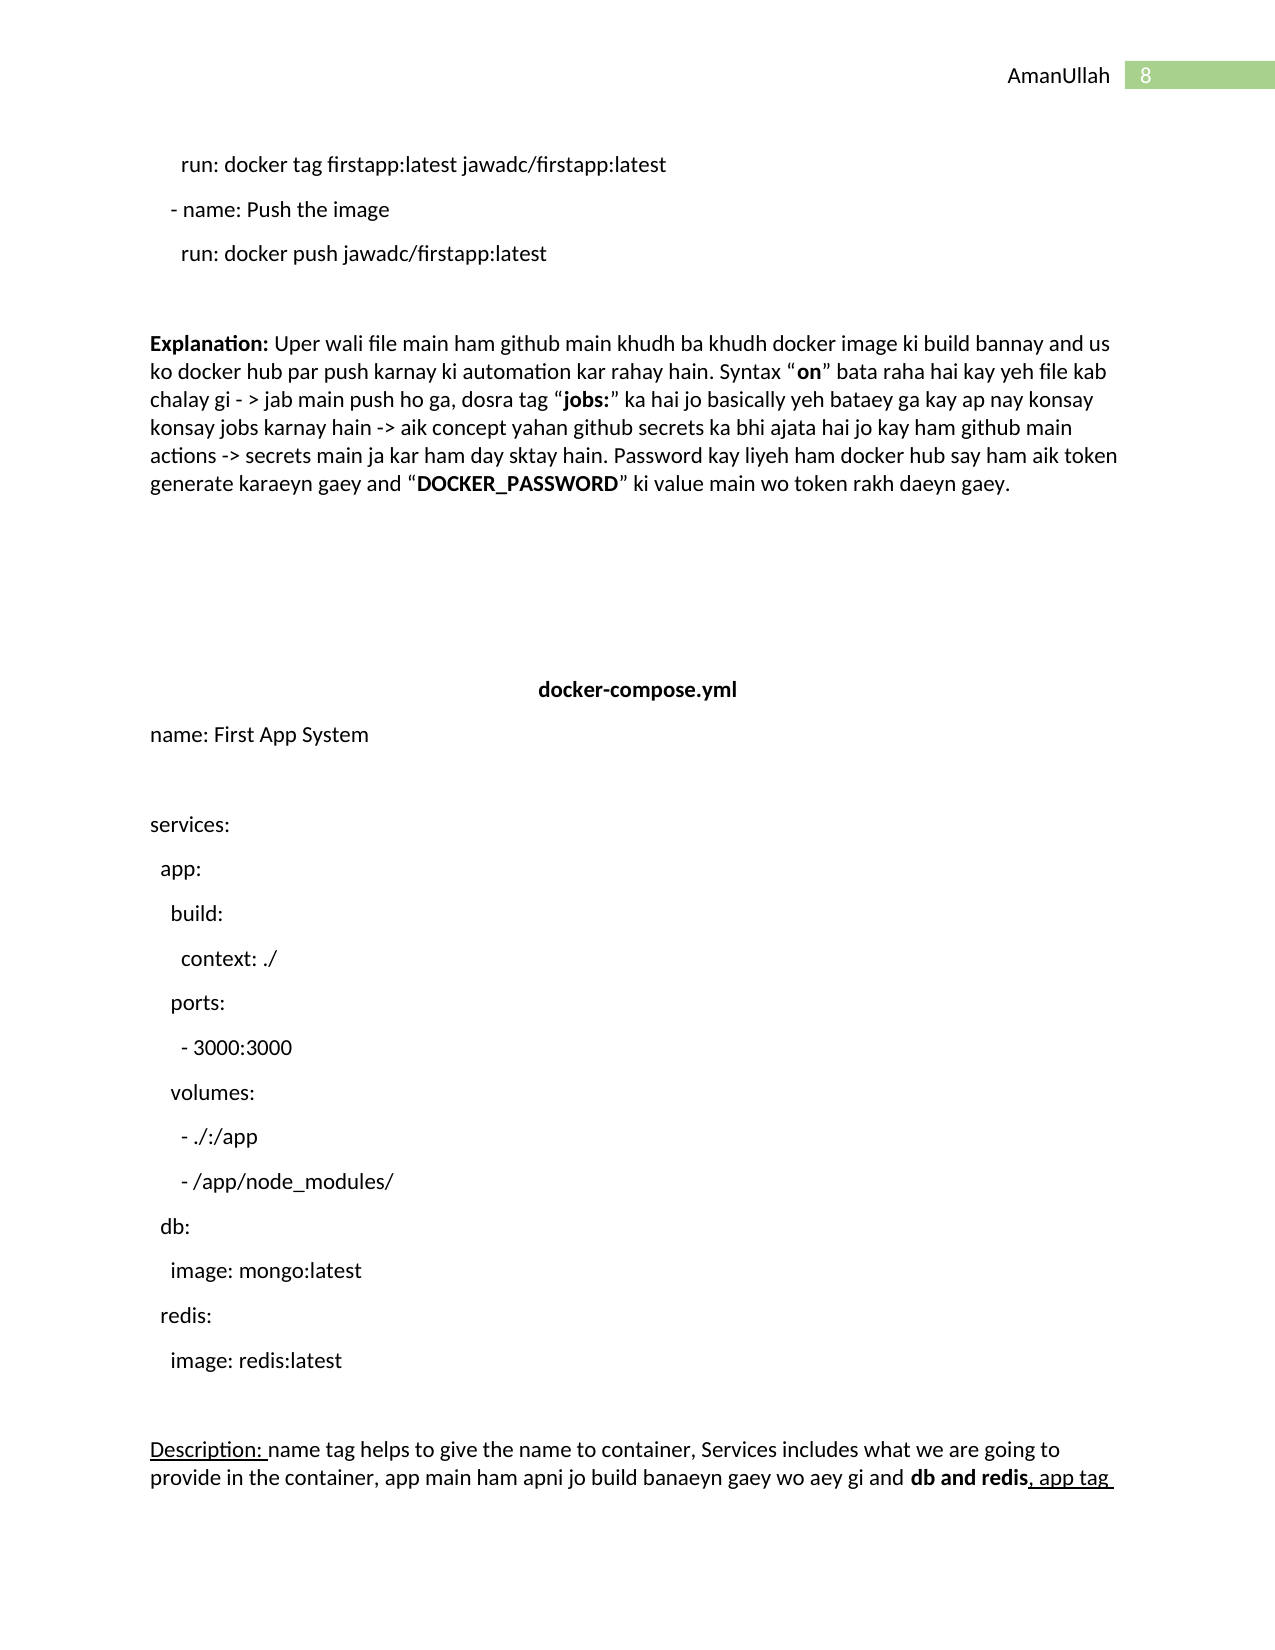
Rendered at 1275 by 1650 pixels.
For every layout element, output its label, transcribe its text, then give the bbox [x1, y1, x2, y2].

text run: docker tag firstapp:latest jawadc/firstapp:latest [150, 150, 1125, 178]
text - 3000:3000 [150, 1033, 1125, 1061]
text Explanation: Uper wali file main ham github main khudh ba khudh docker image ki build bannay and us ko docker hub par push karnay ki automation kar rahay hain. Syntax “on” bata raha hai kay yeh file kab chalay gi - > jab main push ho ga, dosra tag “jobs:” ka hai jo basically yeh bataey ga kay ap nay konsay konsay jobs karnay hain -> aik concept yahan github secrets ka bhi ajata hai jo kay ham github main actions -> secrets main ja kar ham day sktay hain. Password kay liyeh ham docker hub say ham aik token generate karaeyn gaey and “DOCKER_PASSWORD” ki value main wo token rakh daeyn gaey. [150, 329, 1125, 497]
text app: [150, 854, 1125, 882]
text services: [150, 810, 1125, 838]
text - /app/node_modules/ [150, 1167, 1125, 1195]
text - name: Push the image [150, 195, 1125, 223]
text run: docker push jawadc/firstapp:latest [150, 239, 1125, 267]
text image: redis:latest [150, 1346, 1125, 1374]
text db: [150, 1212, 1125, 1240]
text redis: [150, 1301, 1125, 1329]
text ports: [150, 988, 1125, 1016]
text - ./:/app [150, 1122, 1125, 1151]
text docker-compose.yml [150, 676, 1125, 704]
text context: ./ [150, 944, 1125, 972]
text name: First App System [150, 720, 1125, 748]
text image: mongo:latest [150, 1257, 1125, 1284]
text volumes: [150, 1078, 1125, 1106]
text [150, 1435, 1125, 1491]
text build: [150, 899, 1125, 927]
